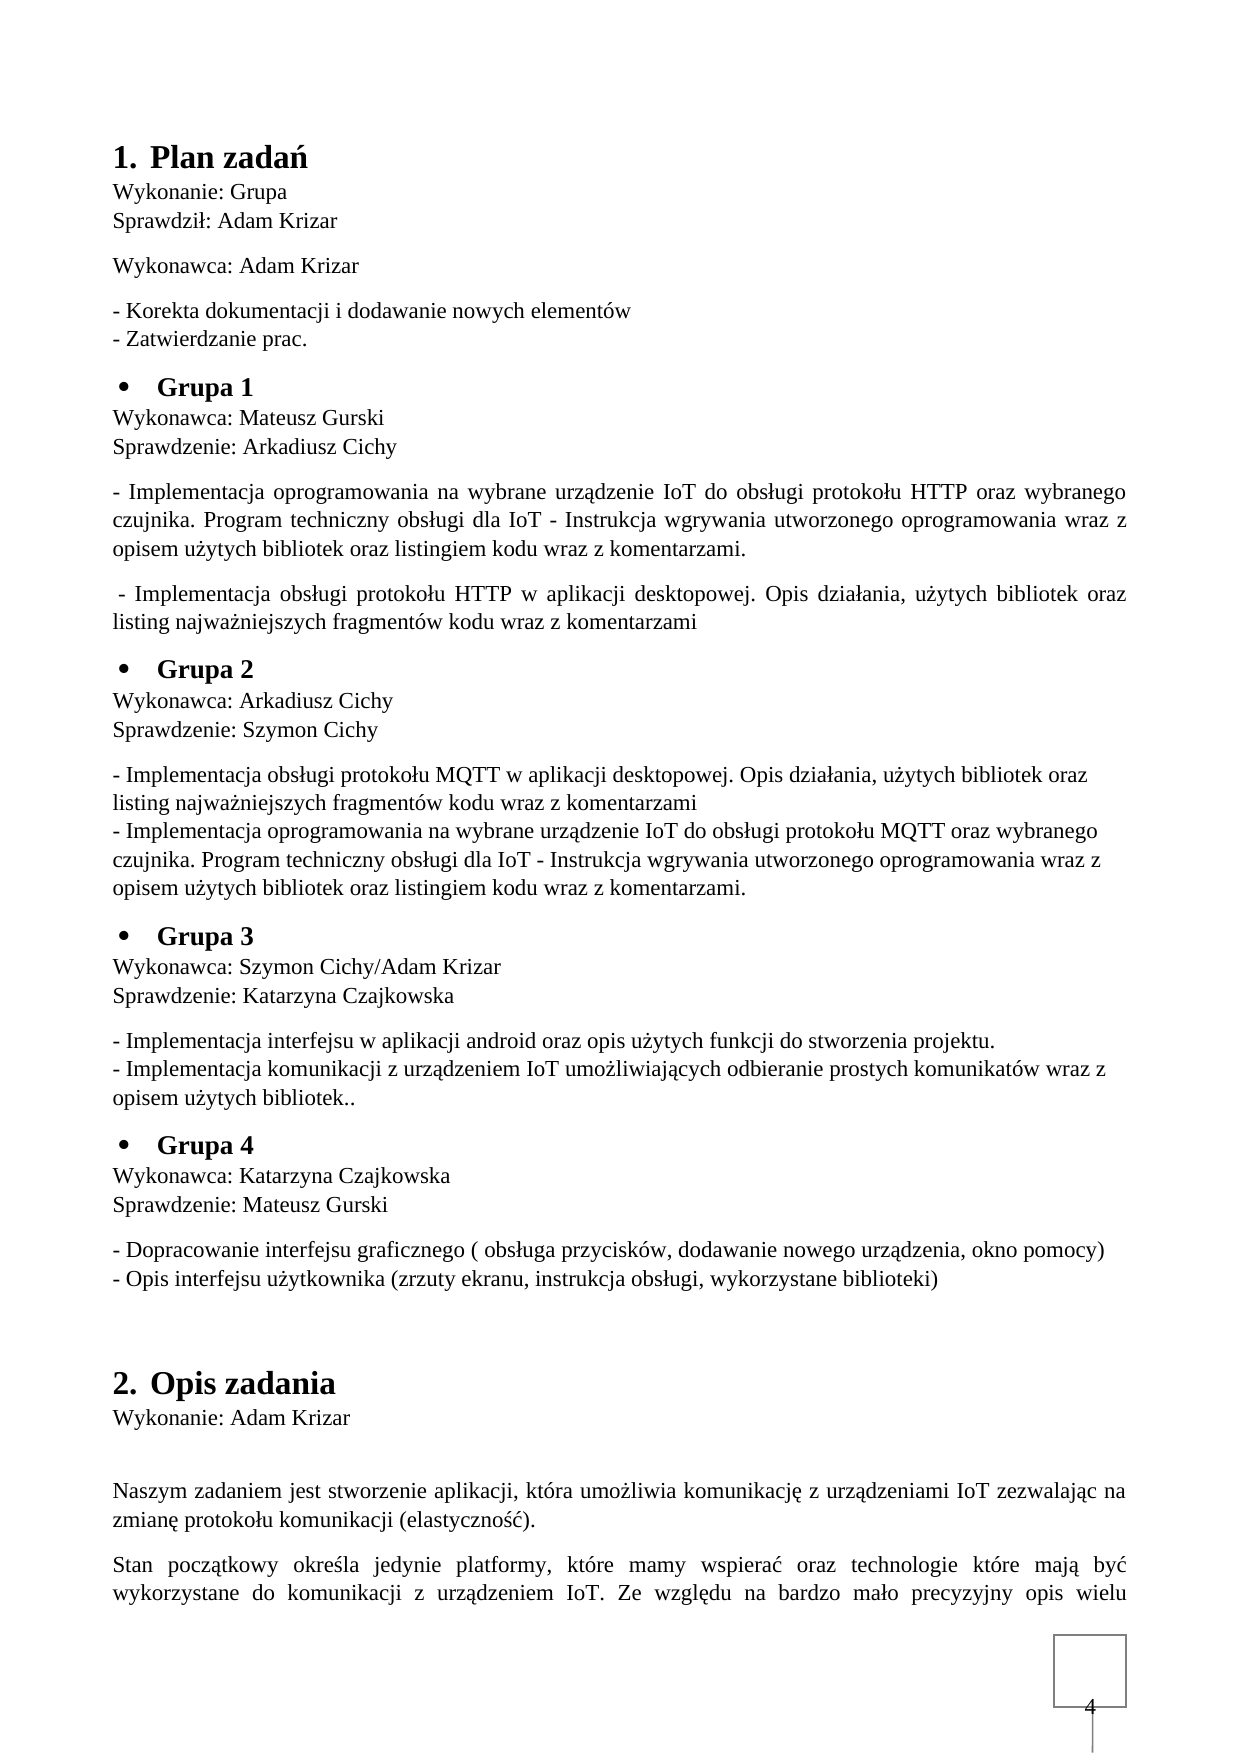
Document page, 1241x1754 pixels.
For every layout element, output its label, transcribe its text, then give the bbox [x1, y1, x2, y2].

subtitle Grupa 3 [119, 919, 1128, 951]
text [112, 1551, 1128, 1606]
text Wykonanie: Adam Krizar [112, 1404, 1128, 1430]
text - Implementacja oprogramowania na wybrane urządzenie IoT do obsługi protokołu HTTP oraz wybranego czujnika. Program techniczny obsługi dla IoT - Instrukcja wgrywania utworzonego oprogramowania wraz z opisem użytych bibliotek oraz listingiem kodu wraz z komentarzami. [112, 478, 1128, 561]
text Wykonawca: Katarzyna Czajkowska Sprawdzenie: Mateusz Gurski [112, 1163, 1128, 1217]
subtitle Grupa 1 [119, 371, 1128, 402]
text Naszym zadaniem jest stworzenie aplikacji, która umożliwia komunikację z urządzeniami IoT zezwalając na zmianę protokołu komunikacji (elastyczność). [112, 1449, 1128, 1532]
subtitle Grupa 4 [119, 1129, 1128, 1160]
text Wykonawca: Adam Krizar [112, 252, 1128, 278]
text Wykonawca: Szymon Cichy/Adam Krizar Sprawdzenie: Katarzyna Czajkowska [112, 953, 1128, 1008]
text Wykonawca: Mateusz Gurski Sprawdzenie: Arkadiusz Cichy [112, 404, 1128, 459]
subtitle Plan zadań [112, 138, 1128, 176]
text Wykonanie: Grupa Sprawdził: Adam Krizar [112, 178, 1128, 233]
text Wykonawca: Arkadiusz Cichy Sprawdzenie: Szymon Cichy [112, 687, 1128, 742]
text - Korekta dokumentacji i dodawanie nowych elementów - Zatwierdzanie prac. [112, 297, 1128, 352]
subtitle Opis zadania [112, 1363, 1128, 1401]
text - Implementacja obsługi protokołu HTTP w aplikacji desktopowej. Opis działania, użytych bibliotek oraz listing najważniejszych fragmentów kodu wraz z komentarzami [112, 580, 1128, 635]
subtitle Grupa 2 [119, 653, 1128, 685]
text - Implementacja obsługi protokołu MQTT w aplikacji desktopowej. Opis działania, użytych bibliotek oraz listing najważniejszych fragmentów kodu wraz z komentarzami - Implementacja oprogramowania na wybrane urządzenie IoT do obsługi protokołu MQTT oraz wybranego czujnika. Program techniczny obsługi dla IoT - Instrukcja wgrywania utworzonego oprogramowania wraz z opisem użytych bibliotek oraz listingiem kodu wraz z komentarzami. [112, 761, 1128, 901]
text - Dopracowanie interfejsu graficznego ( obsługa przycisków, dodawanie nowego urządzenia, okno pomocy) - Opis interfejsu użytkownika (zrzuty ekranu, instrukcja obsługi, wykorzystane biblioteki) [112, 1236, 1128, 1291]
text - Implementacja interfejsu w aplikacji android oraz opis użytych funkcji do stworzenia projektu. - Implementacja komunikacji z urządzeniem IoT umożliwiających odbieranie prostych komunikatów wraz z opisem użytych bibliotek.. [112, 1027, 1128, 1110]
